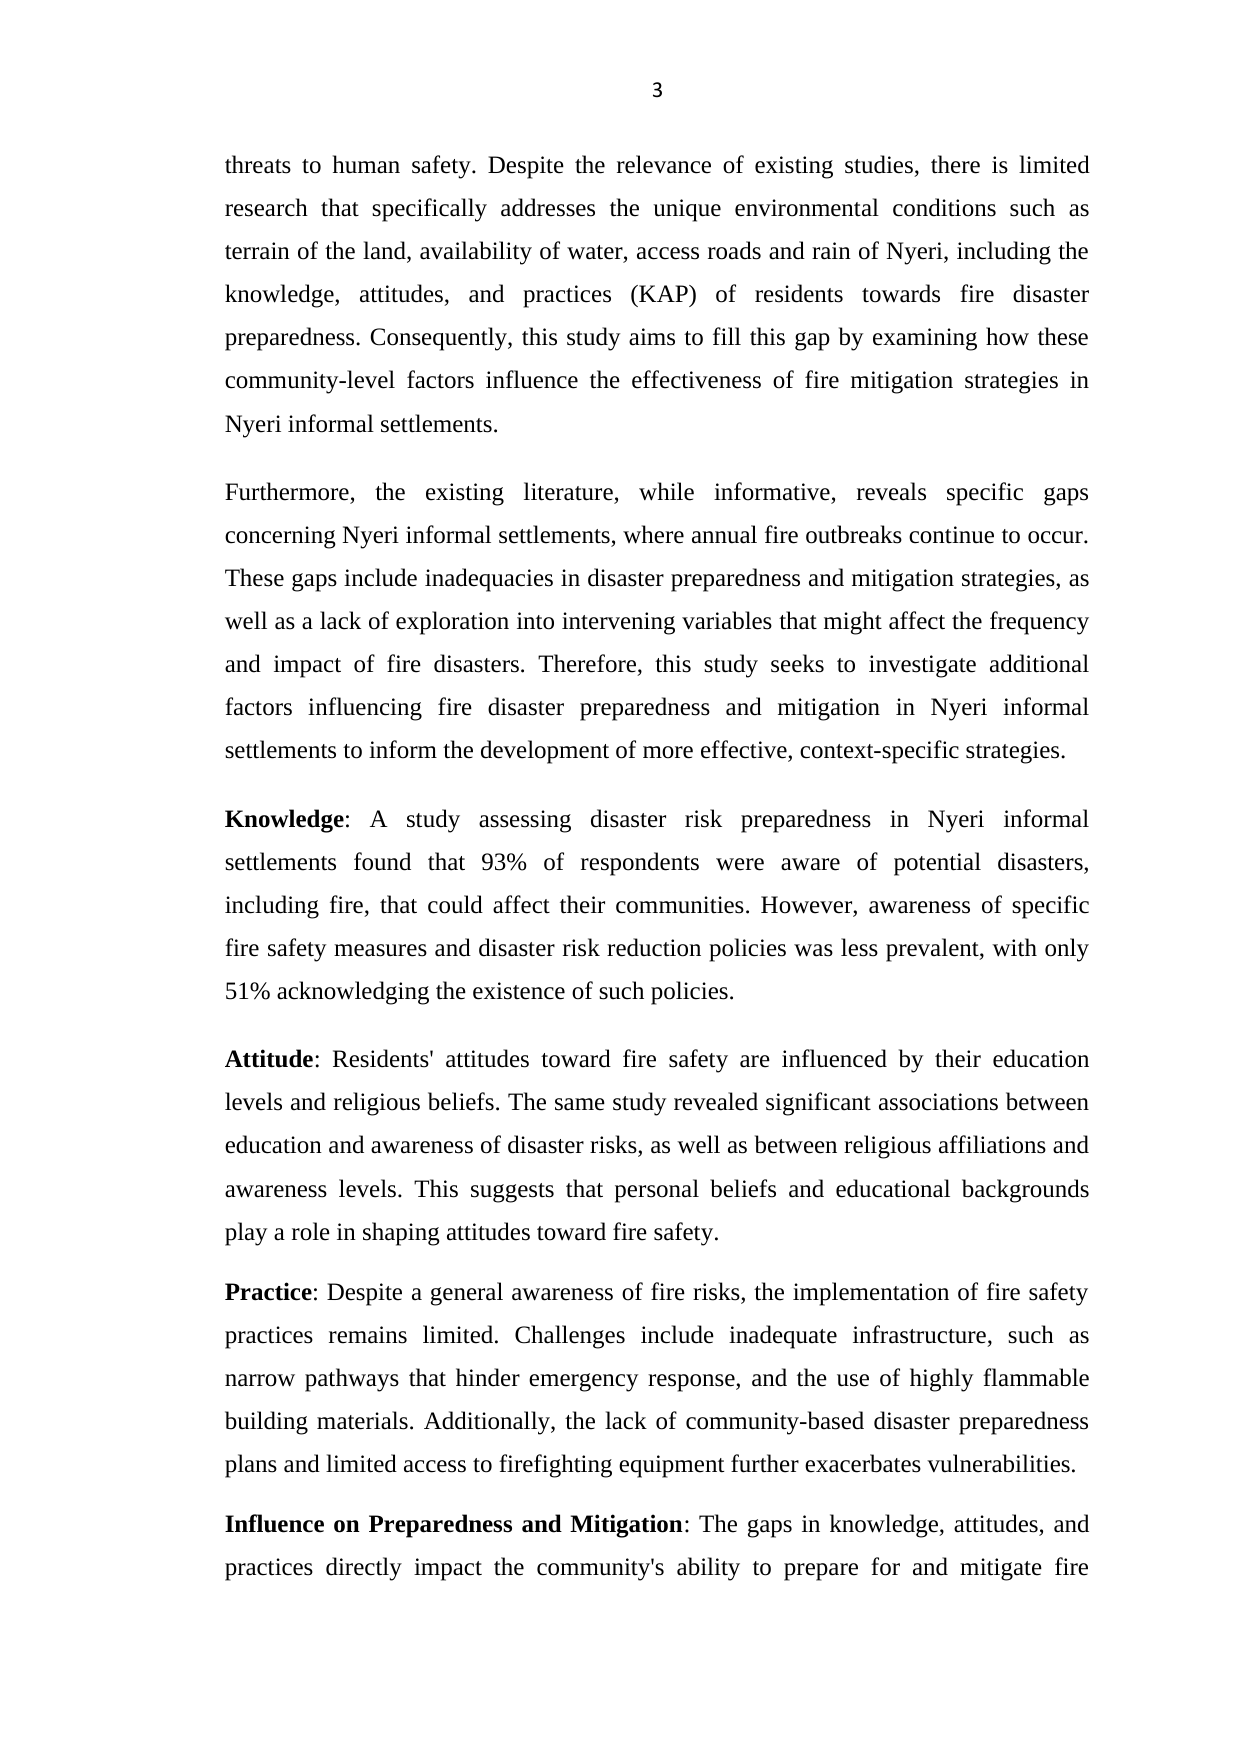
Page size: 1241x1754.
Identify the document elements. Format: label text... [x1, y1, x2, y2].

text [224, 1509, 1090, 1581]
text Practice: Despite a general awareness of fire risks, the implementation of fire safety practices remains limited. Challenges include inadequate infrastructure, such as narrow pathways that hinder emergency response, and the use of highly flammable building materials. Additionally, the lack of community-based disaster preparedness plans and limited access to firefighting equipment further exacerbates vulnerabilities. [224, 1277, 1090, 1478]
text Knowledge: A study assessing disaster risk preparedness in Nyeri informal settlements found that 93% of respondents were aware of potential disasters, including fire, that could affect their communities. However, awareness of specific fire safety measures and disaster risk reduction policies was less prevalent, with only 51% acknowledging the existence of such policies. [224, 804, 1090, 1005]
text Furthermore, the existing literature, while informative, reveals specific gaps concerning Nyeri informal settlements, where annual fire outbreaks continue to occur. These gaps include inadequacies in disaster preparedness and mitigation strategies, as well as a lack of exploration into intervening variables that might affect the frequency and impact of fire disasters. Therefore, this study seeks to investigate additional factors influencing fire disaster preparedness and mitigation in Nyeri informal settlements to inform the development of more effective, context-specific strategies. [224, 477, 1090, 764]
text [224, 150, 1090, 437]
text Attitude: Residents' attitudes toward fire safety are influenced by their education levels and religious beliefs. The same study revealed significant associations between education and awareness of disaster risks, as well as between religious affiliations and awareness levels. This suggests that personal beliefs and educational backgrounds play a role in shaping attitudes toward fire safety. [224, 1044, 1090, 1246]
